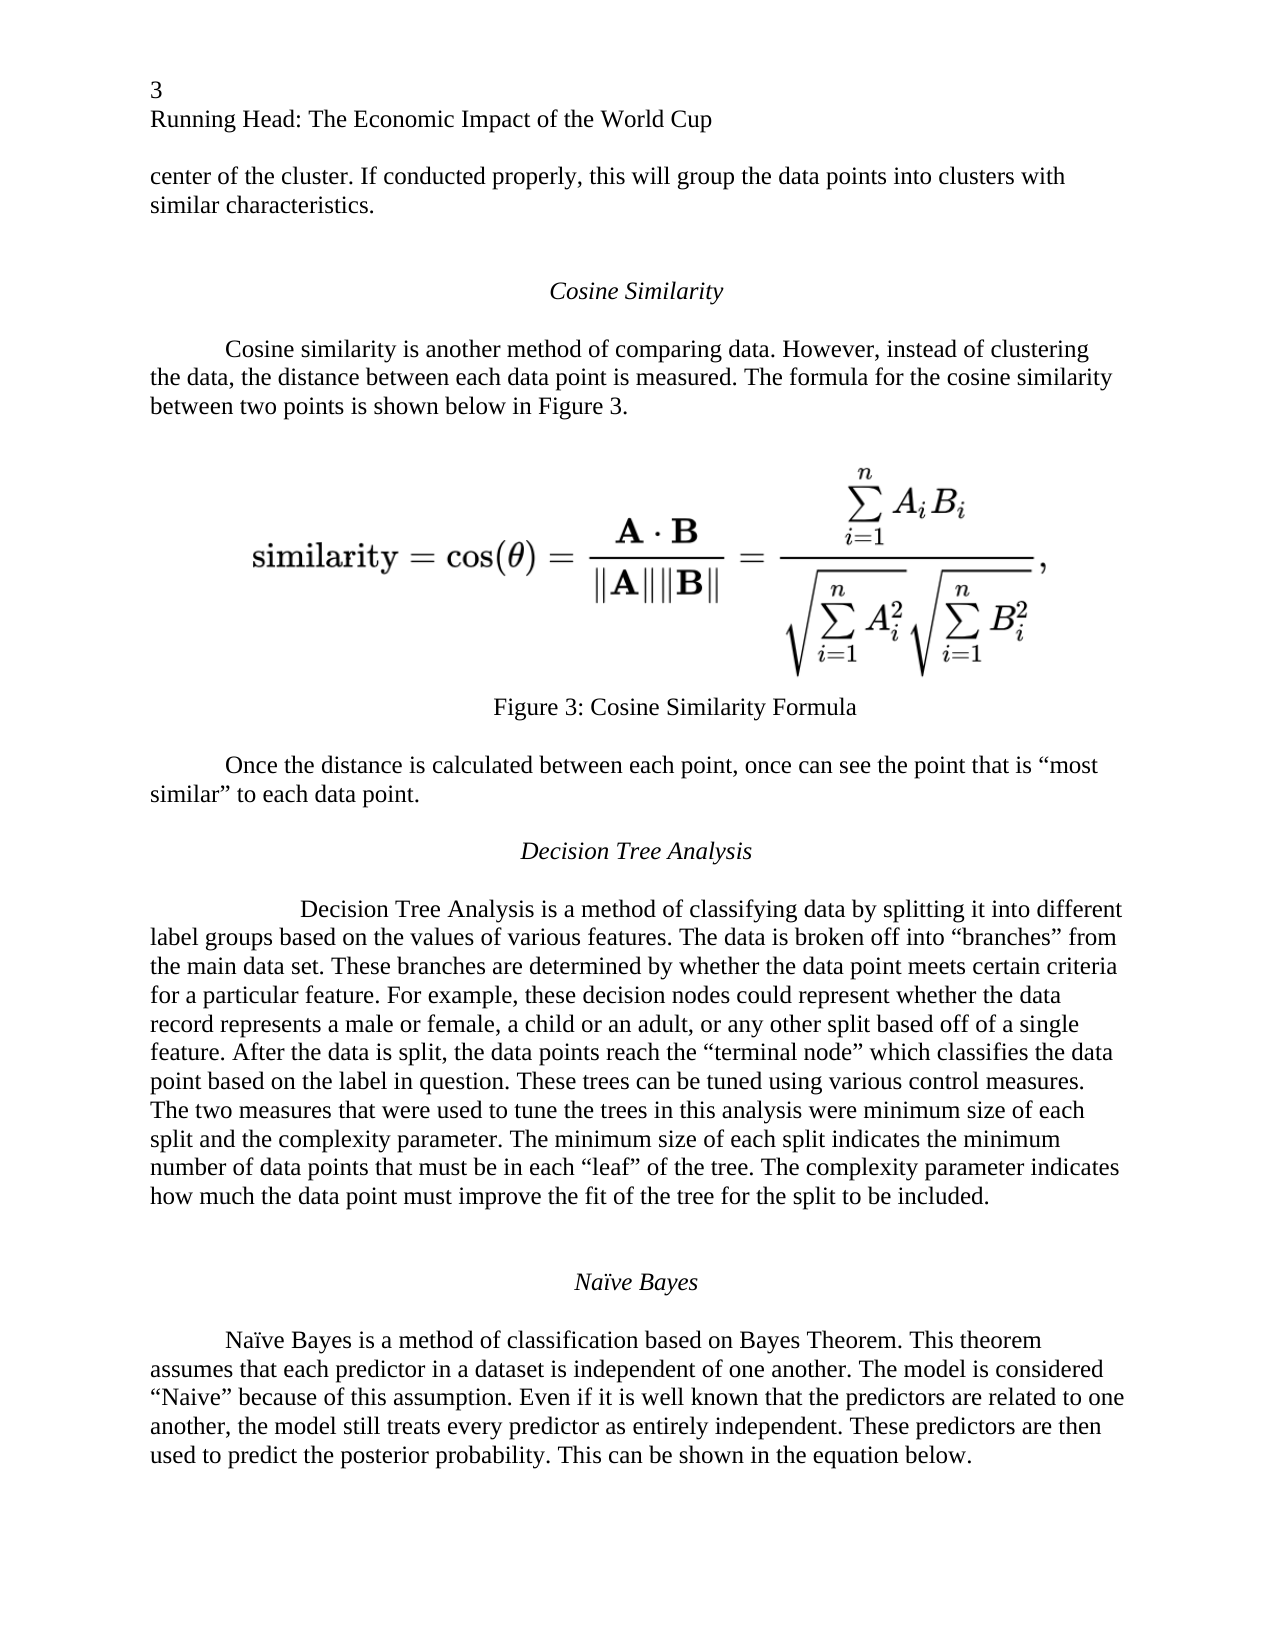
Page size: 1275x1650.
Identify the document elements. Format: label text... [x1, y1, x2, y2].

text Once the distance is calculated between each point, once can see the point that is “most similar” to each data point. [150, 750, 1125, 807]
text Cosine Similarity [150, 276, 1125, 305]
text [150, 161, 1125, 219]
text Naïve Bayes is a method of classification based on Bayes Theorem. This theorem assumes that each predictor in a dataset is independent of one another. The model is considered “Naive” because of this assumption. Even if it is well known that the predictors are related to one another, the model still treats every predictor as entirely independent. These predictors are then used to predict the posterior probability. This can be shown in the equation below. [150, 1325, 1125, 1469]
picture [226, 448, 1124, 693]
text Cosine similarity is another method of comparing data. However, instead of clustering the data, the distance between each data point is measured. The formula for the cosine similarity between two points is shown below in Figure 3. [150, 334, 1125, 420]
text Naïve Bayes [150, 1267, 1125, 1296]
text Decision Tree Analysis is a method of classifying data by splitting it into different label groups based on the values of various features. The data is broken off into “branches” from the main data set. These branches are determined by whether the data point meets certain criteria for a particular feature. For example, these decision nodes could represent whether the data record represents a male or female, a child or an adult, or any other split based off of a single feature. After the data is split, the data points reach the “terminal node” which classifies the data point based on the label in question. These trees can be tuned using various control measures. The two measures that were used to tune the trees in this analysis were minimum size of each split and the complexity parameter. The minimum size of each split indicates the minimum number of data points that must be in each “leaf” of the tree. The complexity parameter indicates how much the data point must improve the fit of the tree for the split to be included. [150, 894, 1125, 1210]
text Decision Tree Analysis [150, 836, 1125, 865]
text Figure 3: Cosine Similarity Formula [150, 692, 1125, 721]
